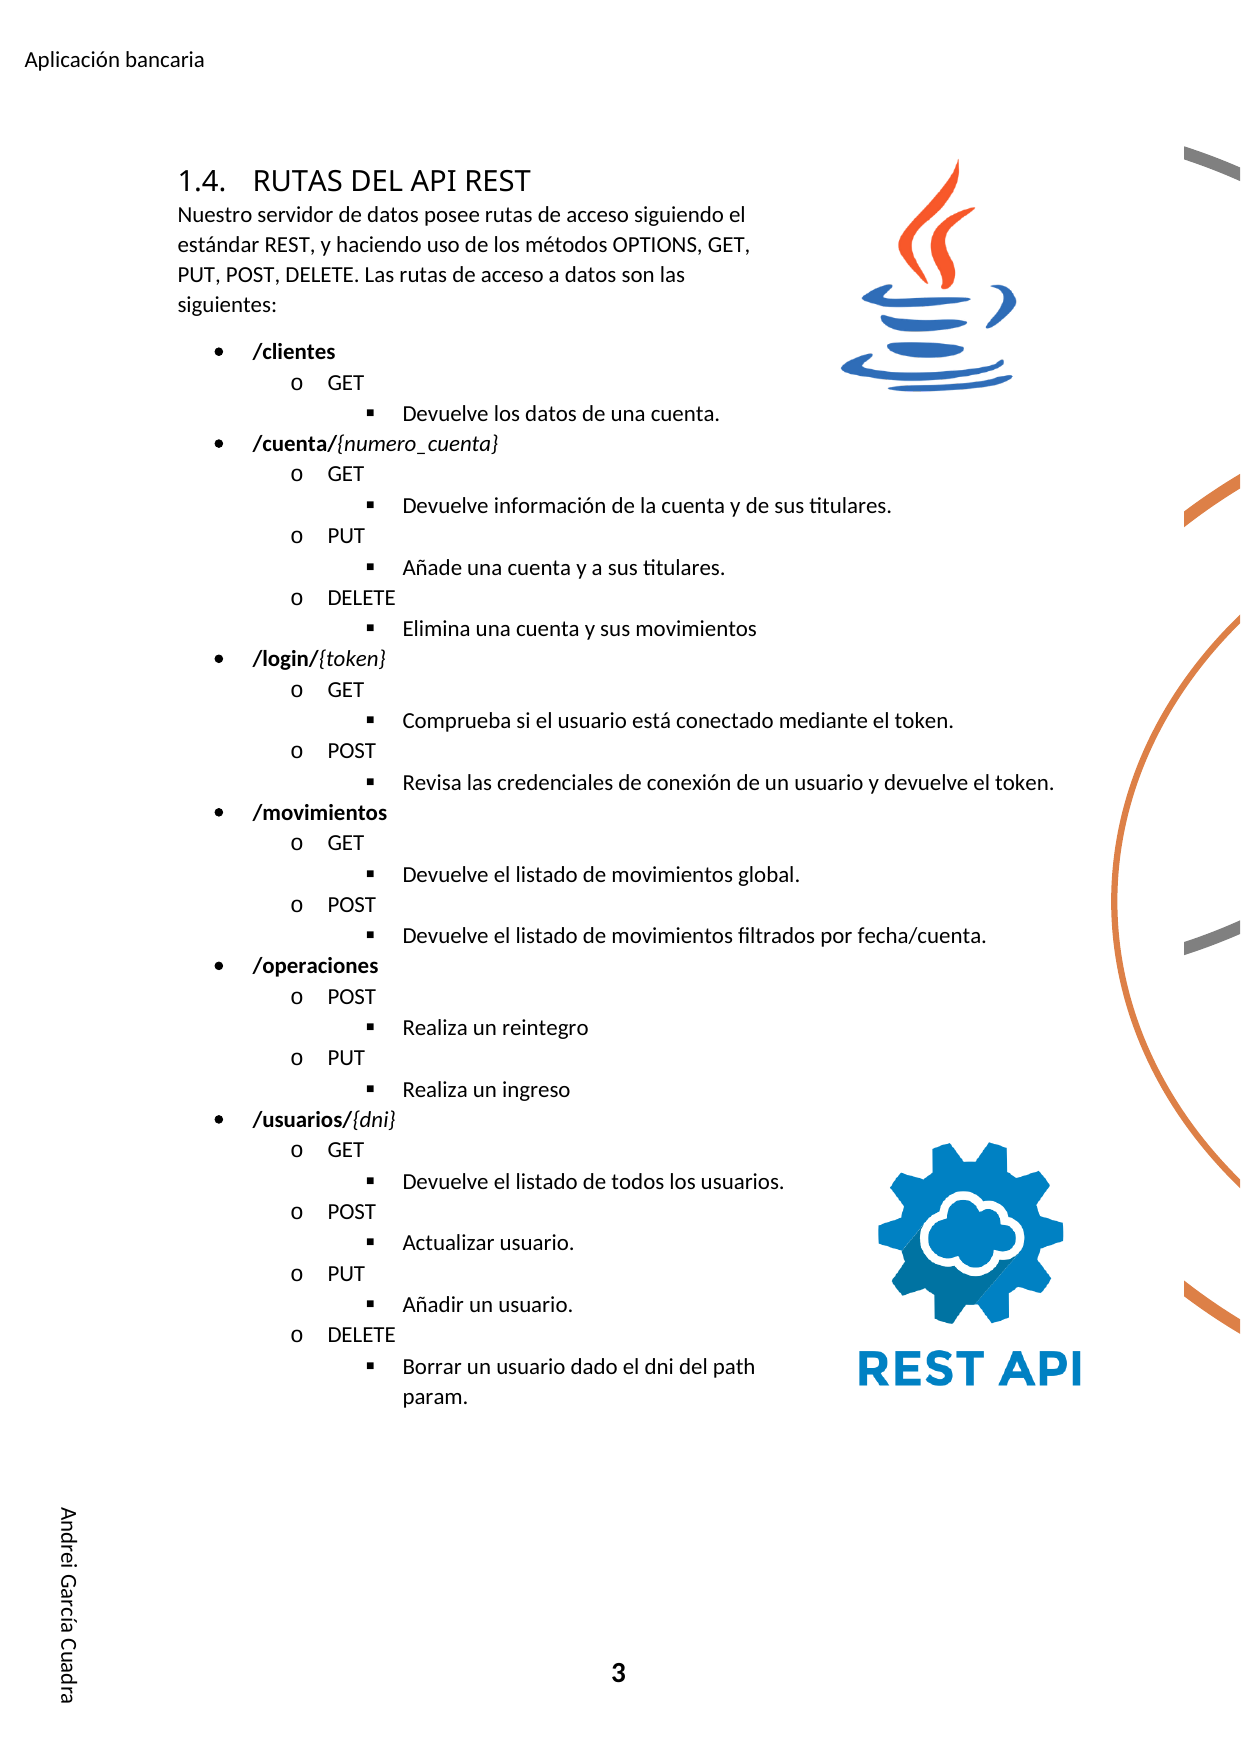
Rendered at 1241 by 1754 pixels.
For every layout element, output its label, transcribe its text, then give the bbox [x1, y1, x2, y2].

list Realiza un ingreso [365, 1075, 1063, 1103]
list /usuarios/{dni} [215, 1105, 1063, 1133]
list Elimina una cuenta y sus movimientos [365, 614, 1063, 642]
list Devuelve información de la cuenta y de sus titulares. [365, 491, 1063, 519]
list Borrar un usuario dado el dni del path param. [365, 1352, 820, 1410]
list GET [290, 1135, 820, 1164]
list Realiza un reintegro [365, 1013, 1063, 1041]
list /login/{token} [215, 644, 1063, 672]
list PUT [290, 521, 1063, 550]
list PUT [290, 1043, 1063, 1073]
list DELETE [290, 1320, 820, 1349]
picture [820, 1106, 1119, 1422]
list Actualizar usuario. [365, 1228, 820, 1256]
list POST [290, 982, 1063, 1011]
list /cuenta/{numero_cuenta} [215, 429, 1063, 457]
list Devuelve los datos de una cuenta. [365, 399, 1063, 427]
list Devuelve el listado de movimientos filtrados por fecha/cuenta. [365, 921, 1063, 949]
list /operaciones [215, 952, 1063, 979]
list Añadir un usuario. [365, 1290, 820, 1318]
list POST [290, 736, 1063, 766]
list Devuelve el listado de movimientos global. [365, 860, 1063, 888]
list PUT [290, 1259, 820, 1288]
text Nuestro servidor de datos posee rutas de acceso siguiendo el estándar REST, y haciendo uso de los métodos OPTIONS, GET, PUT, POST, DELETE. Las rutas de acceso a datos son las siguientes: [177, 200, 803, 318]
list GET [290, 368, 803, 397]
list POST [290, 890, 1063, 919]
list /clientes [215, 337, 803, 365]
list Comprueba si el usuario está conectado mediante el token. [365, 706, 1063, 734]
list /movimientos [215, 798, 1063, 826]
picture [803, 147, 1063, 407]
subtitle Rutas del api rest [177, 160, 803, 200]
list GET [290, 675, 1063, 704]
list Revisa las credenciales de conexión de un usuario y devuelve el token. [365, 768, 1063, 796]
list GET [290, 459, 1063, 489]
list Devuelve el listado de todos los usuarios. [365, 1167, 820, 1195]
list GET [290, 828, 1063, 857]
list DELETE [290, 583, 1063, 612]
list Añade una cuenta y a sus titulares. [365, 553, 1063, 581]
list POST [290, 1197, 820, 1226]
